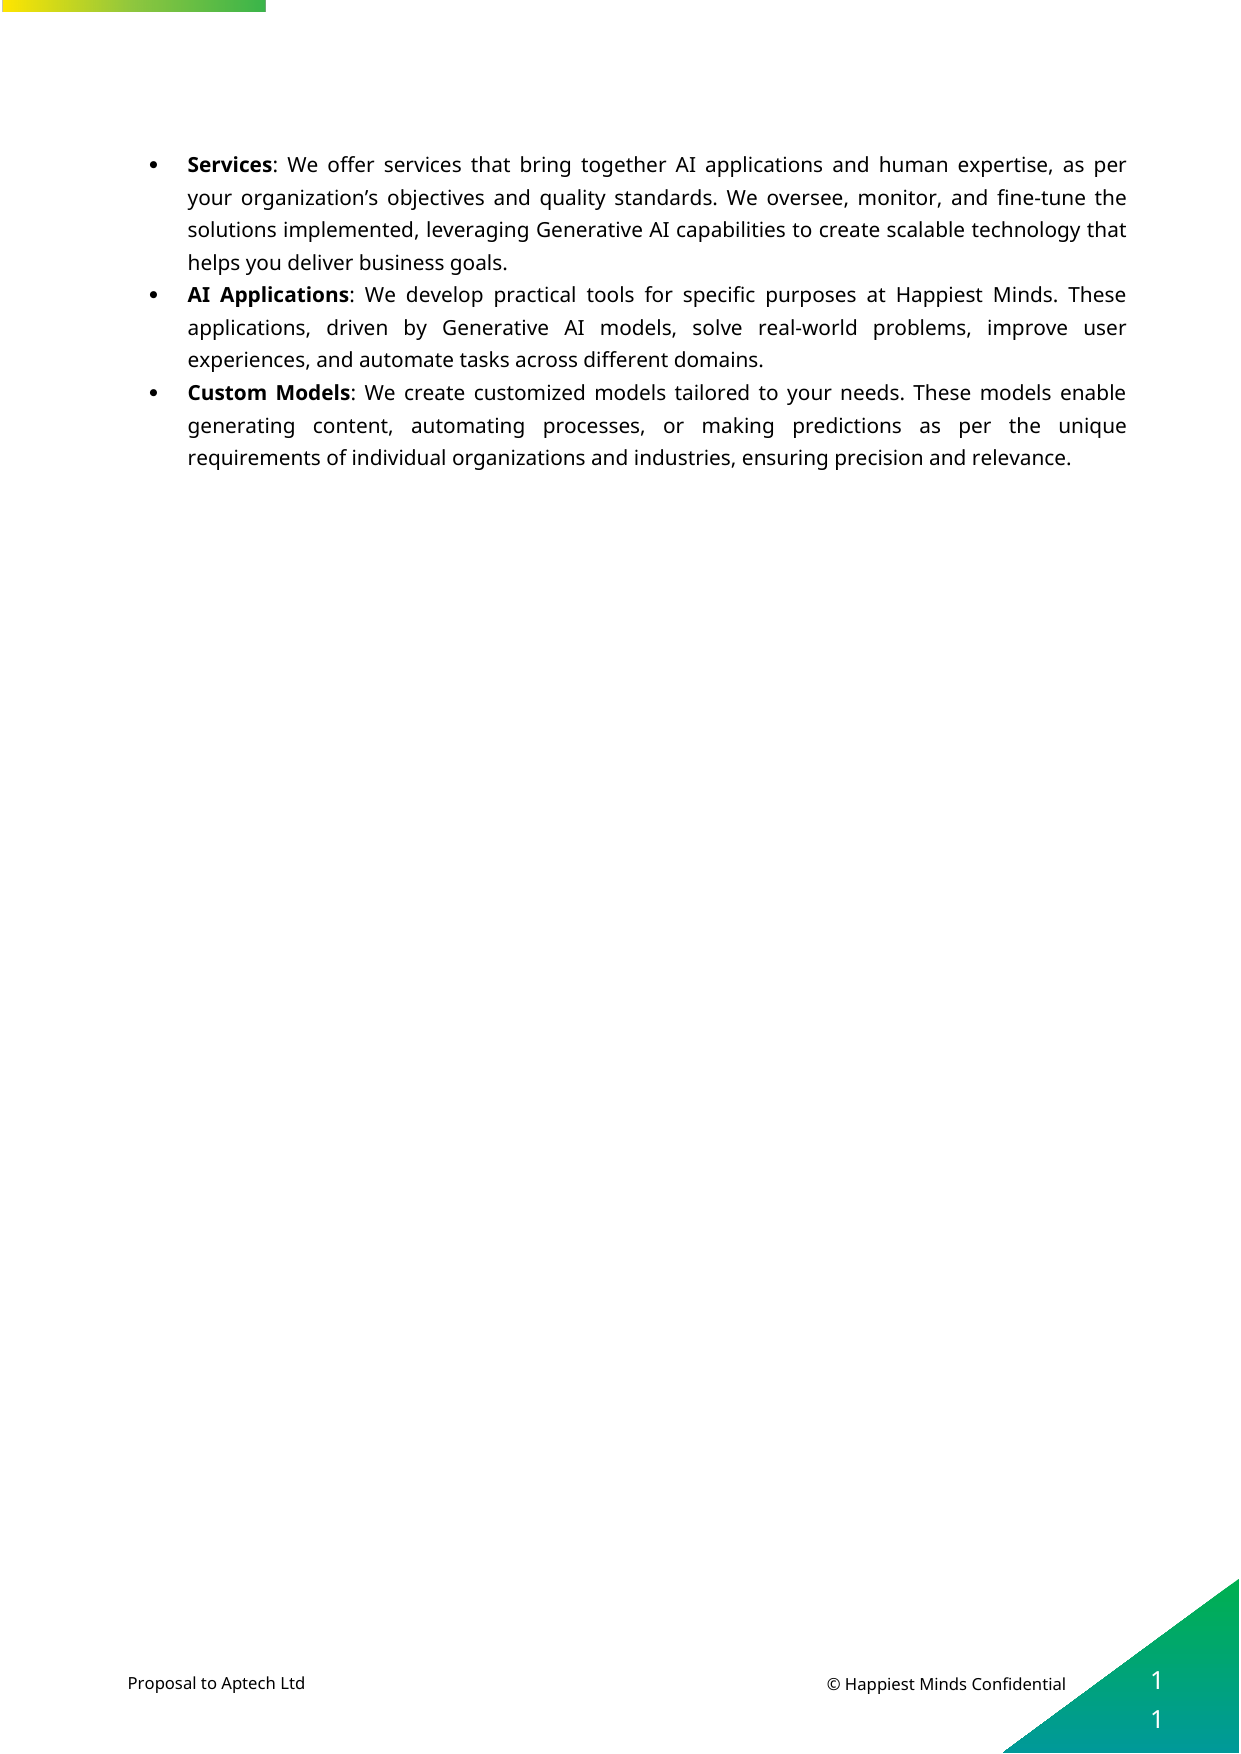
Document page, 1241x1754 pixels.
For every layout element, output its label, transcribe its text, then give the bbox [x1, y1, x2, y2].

picture [0, 0, 273, 12]
list Custom Models: We create customized models tailored to your needs. These models enable generating content, automating processes, or making predictions as per the unique requirements of individual organizations and industries, ensuring precision and relevance. [150, 378, 1128, 472]
list AI Applications: We develop practical tools for specific purposes at Happiest Minds. These applications, driven by Generative AI models, solve real-world problems, improve user experiences, and automate tasks across different domains. [150, 280, 1128, 374]
list Services: We offer services that bring together AI applications and human expertise, as per your organization’s objectives and quality standards. We oversee, monitor, and fine-tune the solutions implemented, leveraging Generative AI capabilities to create scalable technology that helps you deliver business goals. [150, 150, 1128, 276]
